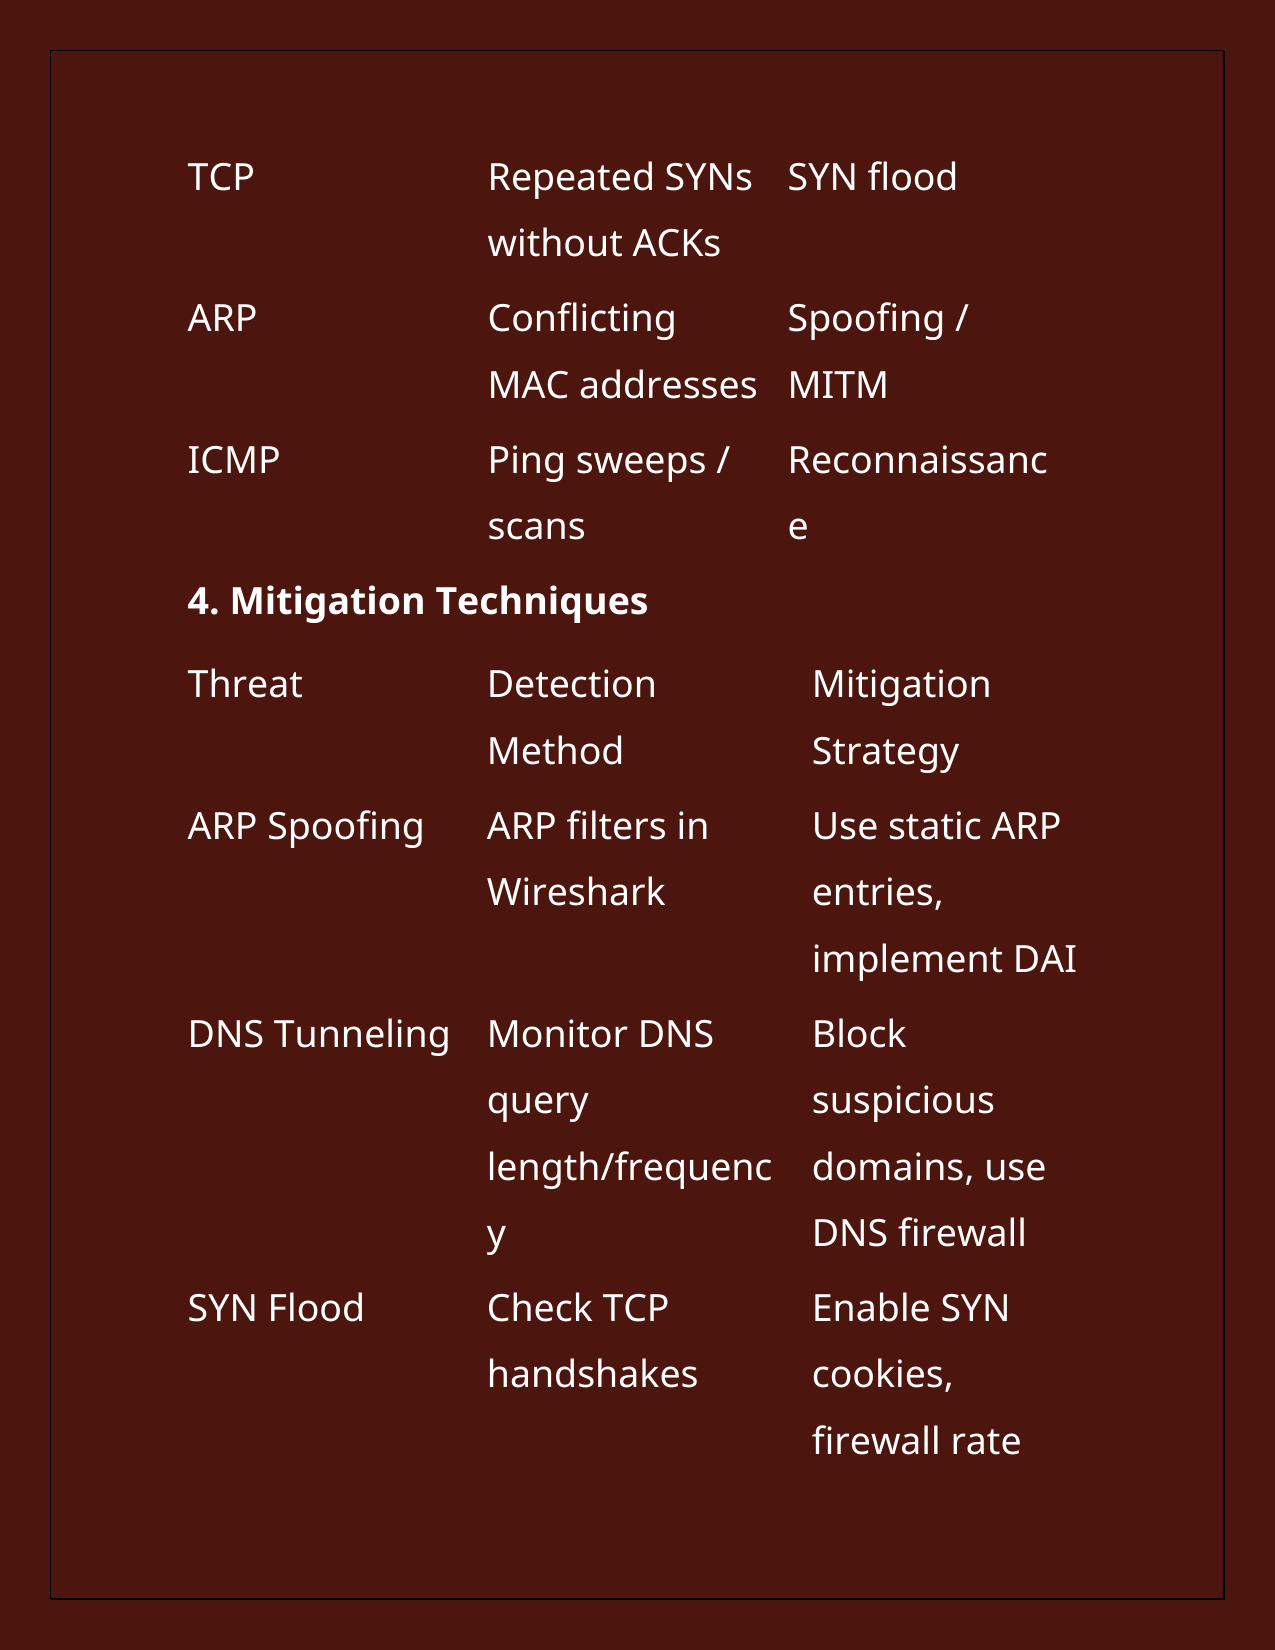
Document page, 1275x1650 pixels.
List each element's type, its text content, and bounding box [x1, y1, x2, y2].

table_header Detection Method [475, 658, 800, 799]
table_cell Conflicting MAC addresses [476, 292, 776, 433]
table_cell SYN flood [776, 150, 1076, 292]
text 4. Mitigation Techniques [187, 575, 1086, 626]
table_header Threat [176, 658, 475, 799]
table_cell Monitor DNS query length/frequency [475, 1007, 800, 1281]
table_cell Reconnaissance [776, 433, 1076, 575]
table_cell ARP [176, 292, 476, 433]
table_cell ARP Spoofing [176, 799, 475, 1007]
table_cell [475, 1281, 800, 1465]
table_cell Block suspicious domains, use DNS firewall [800, 1007, 1099, 1281]
table_cell SYN Flood [176, 1281, 475, 1465]
table_cell Ping sweeps / scans [476, 433, 776, 575]
table_header Mitigation Strategy [800, 658, 1099, 799]
table_cell ICMP [176, 433, 476, 575]
table_cell TCP [176, 150, 476, 292]
table_cell ARP filters in Wireshark [475, 799, 800, 1007]
table_cell Use static ARP entries, implement DAI [800, 799, 1099, 1007]
table_cell Repeated SYNs without ACKs [476, 150, 776, 292]
table_cell DNS Tunneling [176, 1007, 475, 1281]
table_cell Spoofing / MITM [776, 292, 1076, 433]
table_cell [800, 1281, 1099, 1465]
